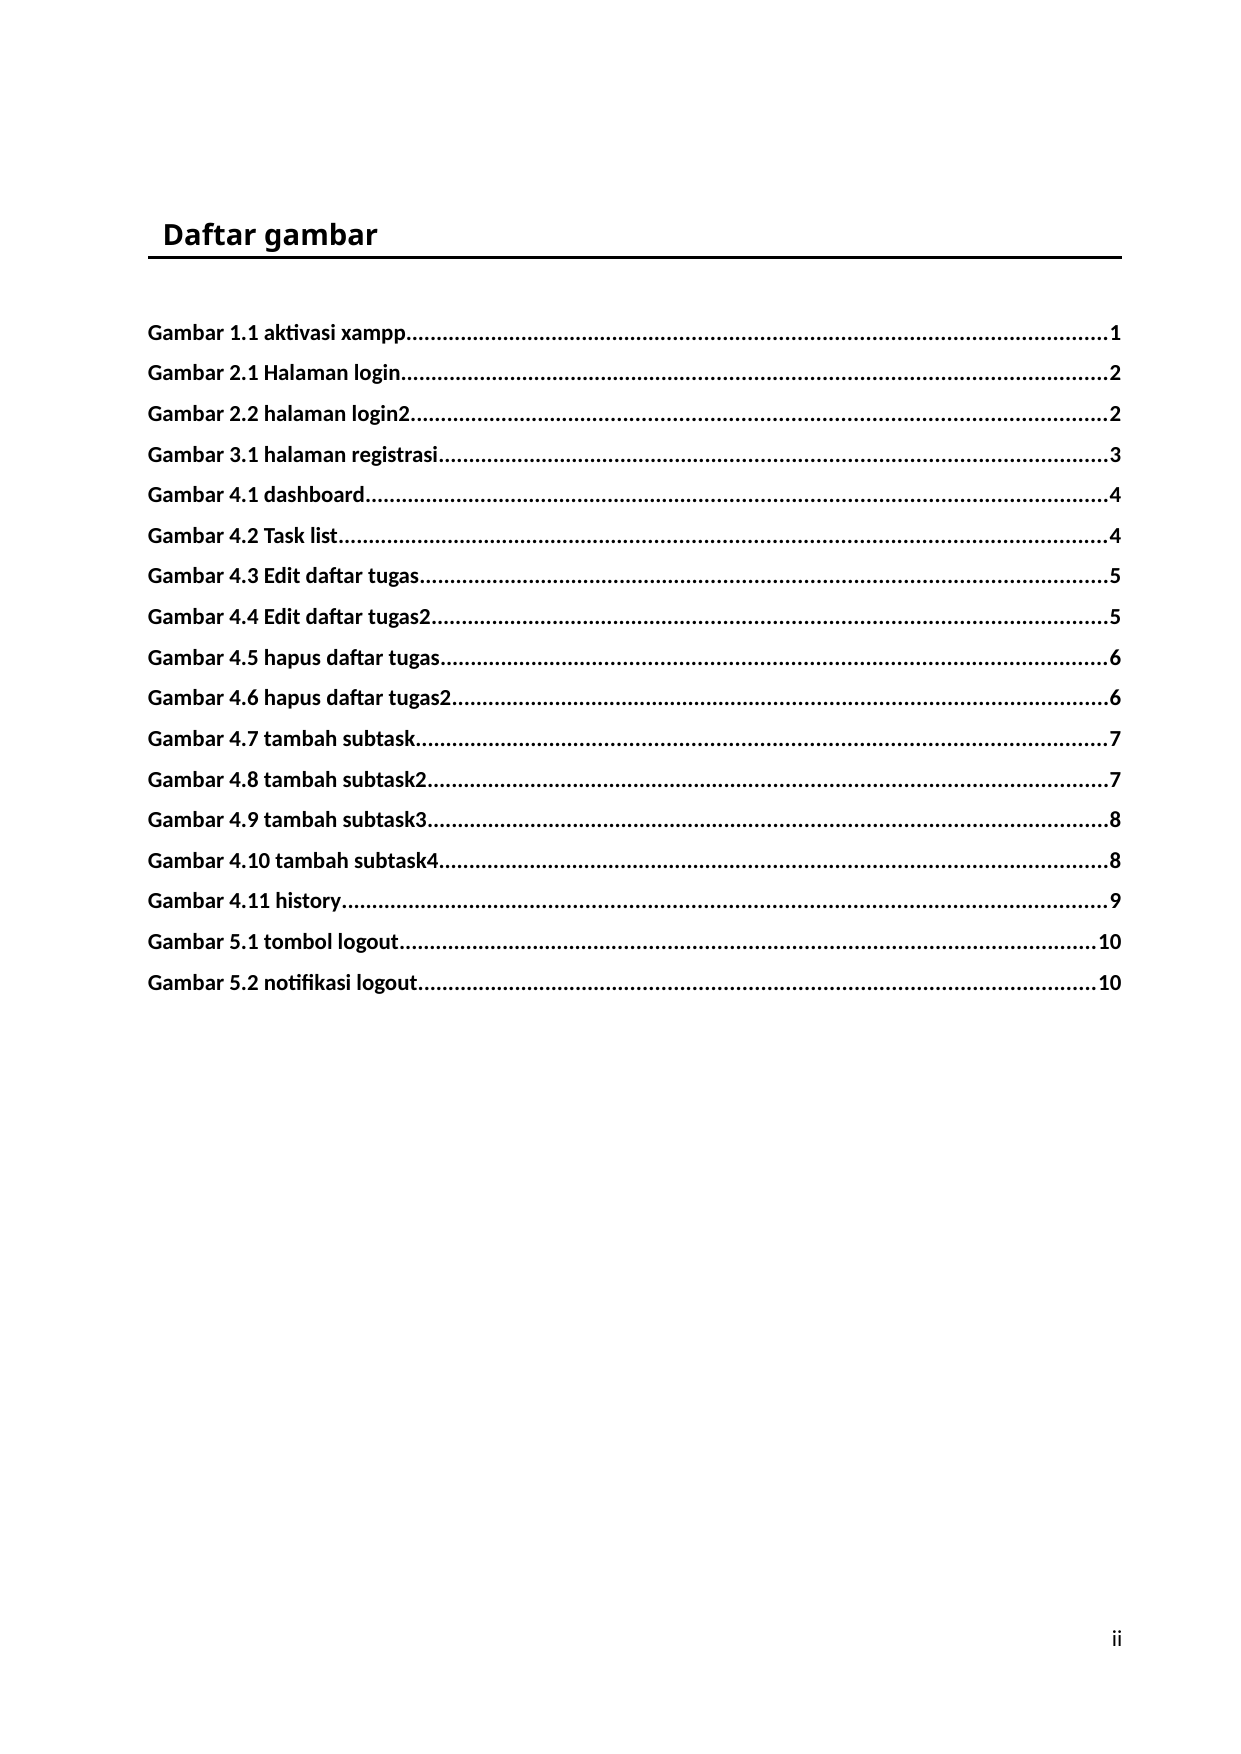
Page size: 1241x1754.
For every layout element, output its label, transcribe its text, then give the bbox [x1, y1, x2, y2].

text Gambar 4.4 Edit daftar tugas2 5 [148, 602, 1122, 630]
subtitle Daftar gambar [148, 215, 1122, 256]
text Gambar 4.3 Edit daftar tugas 5 [148, 562, 1122, 590]
text Gambar 4.8 tambah subtask2 7 [148, 765, 1122, 793]
text Gambar 5.2 notifikasi logout 10 [148, 968, 1122, 996]
text Gambar 2.2 halaman login2 2 [148, 399, 1122, 427]
text Gambar 2.1 Halaman login 2 [148, 358, 1122, 387]
text Gambar 4.6 hapus daftar tugas2 6 [148, 683, 1122, 712]
text Gambar 4.7 tambah subtask 7 [148, 724, 1122, 752]
text Gambar 4.2 Task list 4 [148, 521, 1122, 549]
text Gambar 5.1 tombol logout 10 [148, 927, 1122, 955]
text Gambar 4.1 dashboard 4 [148, 480, 1122, 508]
text Gambar 4.5 hapus daftar tugas 6 [148, 643, 1122, 671]
text Gambar 3.1 halaman registrasi 3 [148, 440, 1122, 468]
text Gambar 4.11 history 9 [148, 887, 1122, 915]
text Gambar 4.9 tambah subtask3 8 [148, 805, 1122, 833]
text Gambar 1.1 aktivasi xampp 1 [148, 318, 1122, 346]
text Gambar 4.10 tambah subtask4 8 [148, 846, 1122, 874]
